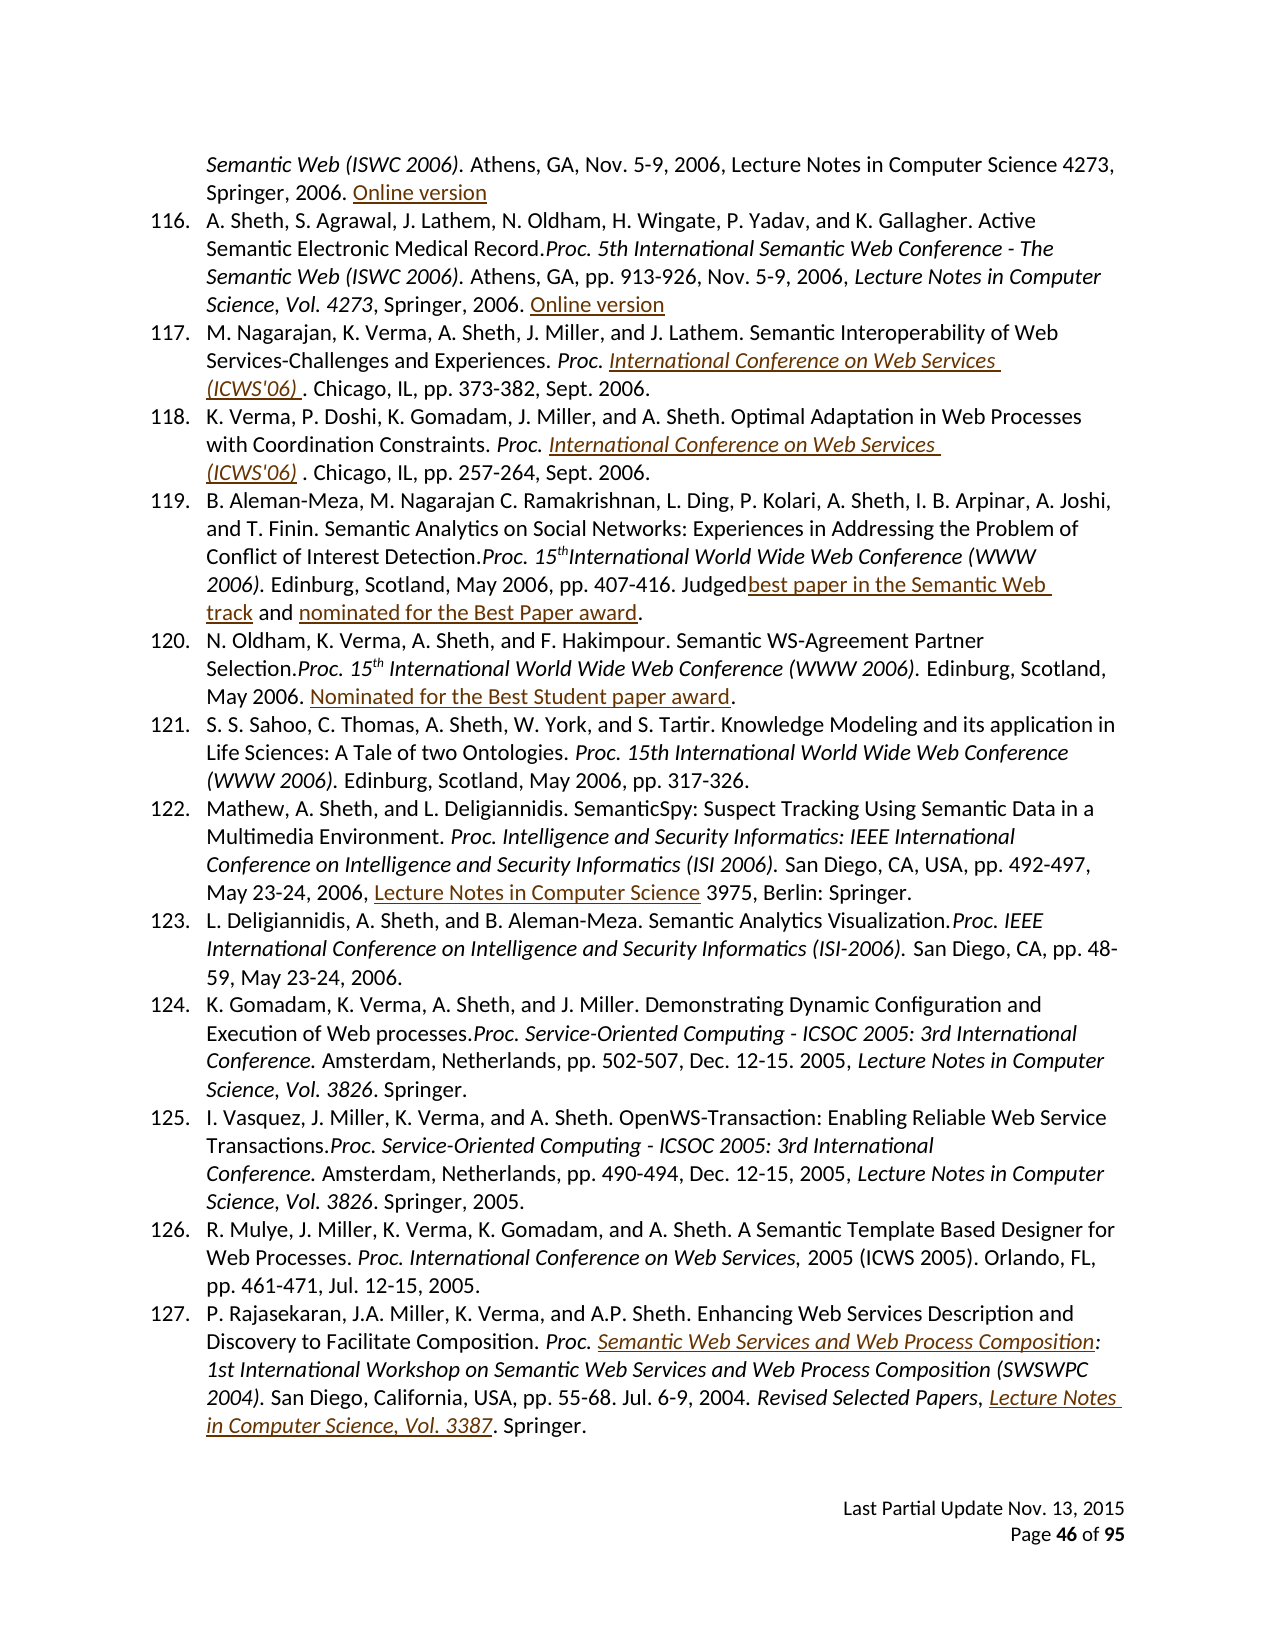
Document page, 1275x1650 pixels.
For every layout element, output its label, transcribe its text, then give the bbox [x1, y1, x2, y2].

list K. Gomadam, K. Verma, A. Sheth, and J. Miller. Demonstrating Dynamic Configuration and Execution of Web processes.Proc. Service-Oriented Computing - ICSOC 2005: 3rd International Conference. Amsterdam, Netherlands, pp. 502-507, Dec. 12-15. 2005, Lecture Notes in Computer Science, Vol. 3826. Springer. [150, 991, 1125, 1103]
list L. Deligiannidis, A. Sheth, and B. Aleman-Meza. Semantic Analytics Visualization.Proc. IEEE International Conference on Intelligence and Security Informatics (ISI-2006). San Diego, CA, pp. 48-59, May 23-24, 2006. [150, 907, 1125, 991]
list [150, 150, 1125, 206]
list M. Nagarajan, K. Verma, A. Sheth, J. Miller, and J. Lathem. Semantic Interoperability of Web Services-Challenges and Experiences. Proc. International Conference on Web Services (ICWS'06) . Chicago, IL, pp. 373-382, Sept. 2006. [150, 318, 1125, 402]
list A. Sheth, S. Agrawal, J. Lathem, N. Oldham, H. Wingate, P. Yadav, and K. Gallagher. Active Semantic Electronic Medical Record.Proc. 5th International Semantic Web Conference - The Semantic Web (ISWC 2006). Athens, GA, pp. 913-926, Nov. 5-9, 2006, Lecture Notes in Computer Science, Vol. 4273, Springer, 2006. Online version [150, 206, 1125, 318]
list S. S. Sahoo, C. Thomas, A. Sheth, W. York, and S. Tartir. Knowledge Modeling and its application in Life Sciences: A Tale of two Ontologies. Proc. 15th International World Wide Web Conference (WWW 2006). Edinburg, Scotland, May 2006, pp. 317-326. [150, 710, 1125, 794]
list R. Mulye, J. Miller, K. Verma, K. Gomadam, and A. Sheth. A Semantic Template Based Designer for Web Processes. Proc. International Conference on Web Services, 2005 (ICWS 2005). Orlando, FL, pp. 461-471, Jul. 12-15, 2005. [150, 1215, 1125, 1299]
list Mathew, A. Sheth, and L. Deligiannidis. SemanticSpy: Suspect Tracking Using Semantic Data in a Multimedia Environment. Proc. Intelligence and Security Informatics: IEEE International Conference on Intelligence and Security Informatics (ISI 2006). San Diego, CA, USA, pp. 492-497, May 23-24, 2006, Lecture Notes in Computer Science 3975, Berlin: Springer. [150, 794, 1125, 907]
list I. Vasquez, J. Miller, K. Verma, and A. Sheth. OpenWS-Transaction: Enabling Reliable Web Service Transactions.Proc. Service-Oriented Computing - ICSOC 2005: 3rd International Conference. Amsterdam, Netherlands, pp. 490-494, Dec. 12-15, 2005, Lecture Notes in Computer Science, Vol. 3826. Springer, 2005. [150, 1103, 1125, 1215]
list K. Verma, P. Doshi, K. Gomadam, J. Miller, and A. Sheth. Optimal Adaptation in Web Processes with Coordination Constraints. Proc. International Conference on Web Services (ICWS'06) . Chicago, IL, pp. 257-264, Sept. 2006. [150, 402, 1125, 486]
list B. Aleman-Meza, M. Nagarajan C. Ramakrishnan, L. Ding, P. Kolari, A. Sheth, I. B. Arpinar, A. Joshi, and T. Finin. Semantic Analytics on Social Networks: Experiences in Addressing the Problem of Conflict of Interest Detection.Proc. 15thInternational World Wide Web Conference (WWW 2006). Edinburg, Scotland, May 2006, pp. 407-416. Judgedbest paper in the Semantic Web track and nominated for the Best Paper award. [150, 486, 1125, 626]
list N. Oldham, K. Verma, A. Sheth, and F. Hakimpour. Semantic WS-Agreement Partner Selection.Proc. 15th International World Wide Web Conference (WWW 2006). Edinburg, Scotland, May 2006. Nominated for the Best Student paper award. [150, 626, 1125, 710]
list P. Rajasekaran, J.A. Miller, K. Verma, and A.P. Sheth. Enhancing Web Services Description and Discovery to Facilitate Composition. Proc. Semantic Web Services and Web Process Composition: 1st International Workshop on Semantic Web Services and Web Process Composition (SWSWPC 2004). San Diego, California, USA, pp. 55-68. Jul. 6-9, 2004. Revised Selected Papers, Lecture Notes in Computer Science, Vol. 3387. Springer. [150, 1299, 1125, 1439]
